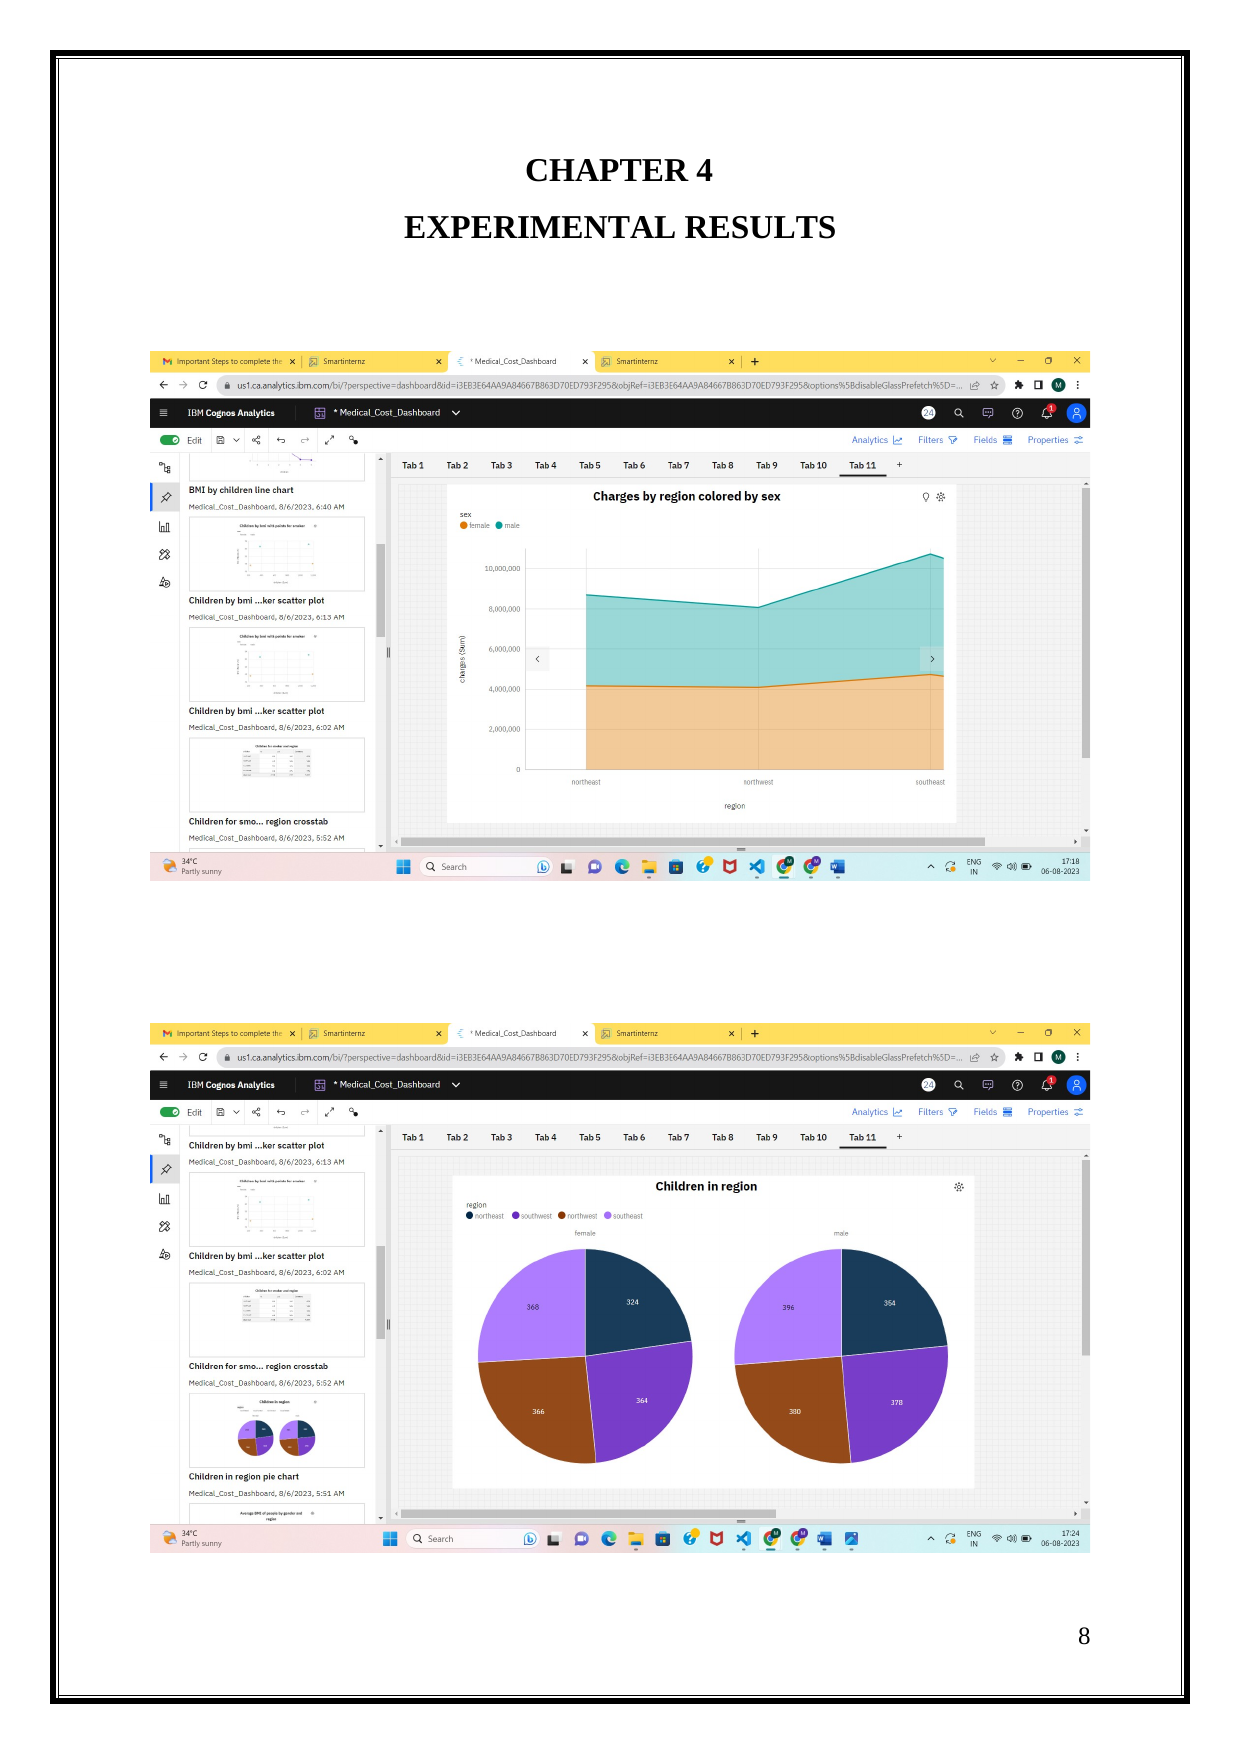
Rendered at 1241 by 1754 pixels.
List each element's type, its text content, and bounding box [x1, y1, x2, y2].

text EXPERIMENTAL RESULTS [150, 207, 1090, 246]
picture [150, 1023, 1091, 1553]
picture [150, 351, 1091, 881]
text CHAPTER 4 [450, 150, 1090, 188]
